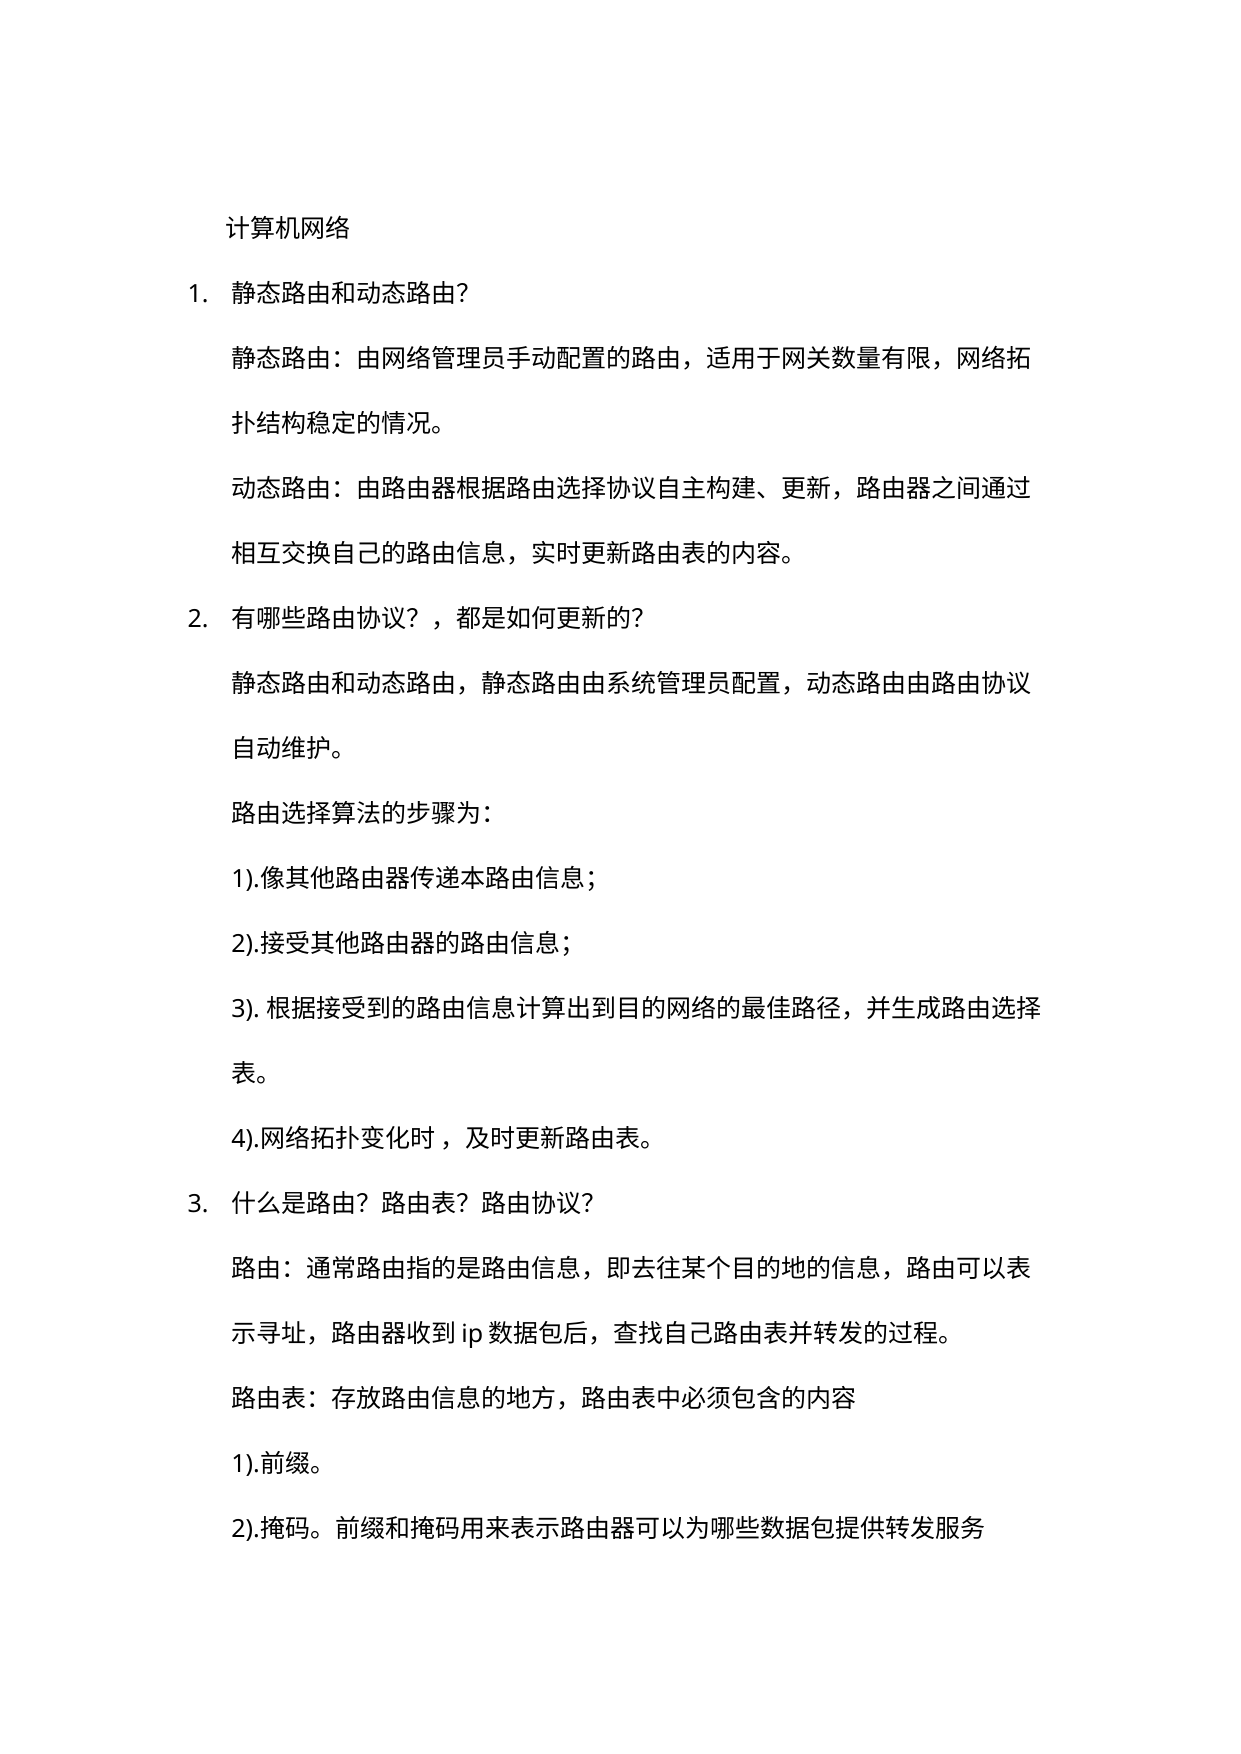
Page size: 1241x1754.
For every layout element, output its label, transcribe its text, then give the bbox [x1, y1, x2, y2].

list 静态路由和动态路由，静态路由由系统管理员配置，动态路由由路由协议自动维护。 [231, 649, 1053, 779]
list 路由选择算法的步骤为： [231, 779, 1053, 844]
list 路由表：存放路由信息的地方，路由表中必须包含的内容 [231, 1364, 1053, 1429]
list 动态路由：由路由器根据路由选择协议自主构建、更新，路由器之间通过相互交换自己的路由信息，实时更新路由表的内容。 [231, 454, 1053, 584]
list 2).接受其他路由器的路由信息； [231, 909, 1053, 974]
list 计算机网络 [225, 194, 1053, 259]
list 有哪些路由协议？，都是如何更新的？ [187, 584, 1053, 649]
list 路由：通常路由指的是路由信息，即去往某个目的地的信息，路由可以表示寻址，路由器收到ip数据包后，查找自己路由表并转发的过程。 [231, 1234, 1053, 1364]
list 3). 根据接受到的路由信息计算出到目的网络的最佳路径，并生成路由选择表。 [231, 974, 1053, 1104]
list 1).像其他路由器传递本路由信息； [231, 844, 1053, 909]
list 2).掩码。前缀和掩码用来表示路由器可以为哪些数据包提供转发服务 [231, 1494, 1053, 1559]
list 1).前缀。 [231, 1429, 1053, 1494]
list 4).网络拓扑变化时 ，及时更新路由表。 [231, 1104, 1053, 1169]
list 静态路由：由网络管理员手动配置的路由，适用于网关数量有限，网络拓扑结构稳定的情况。 [231, 324, 1053, 454]
list 静态路由和动态路由？ [187, 259, 1053, 324]
list 什么是路由？路由表？路由协议？ [187, 1169, 1053, 1234]
